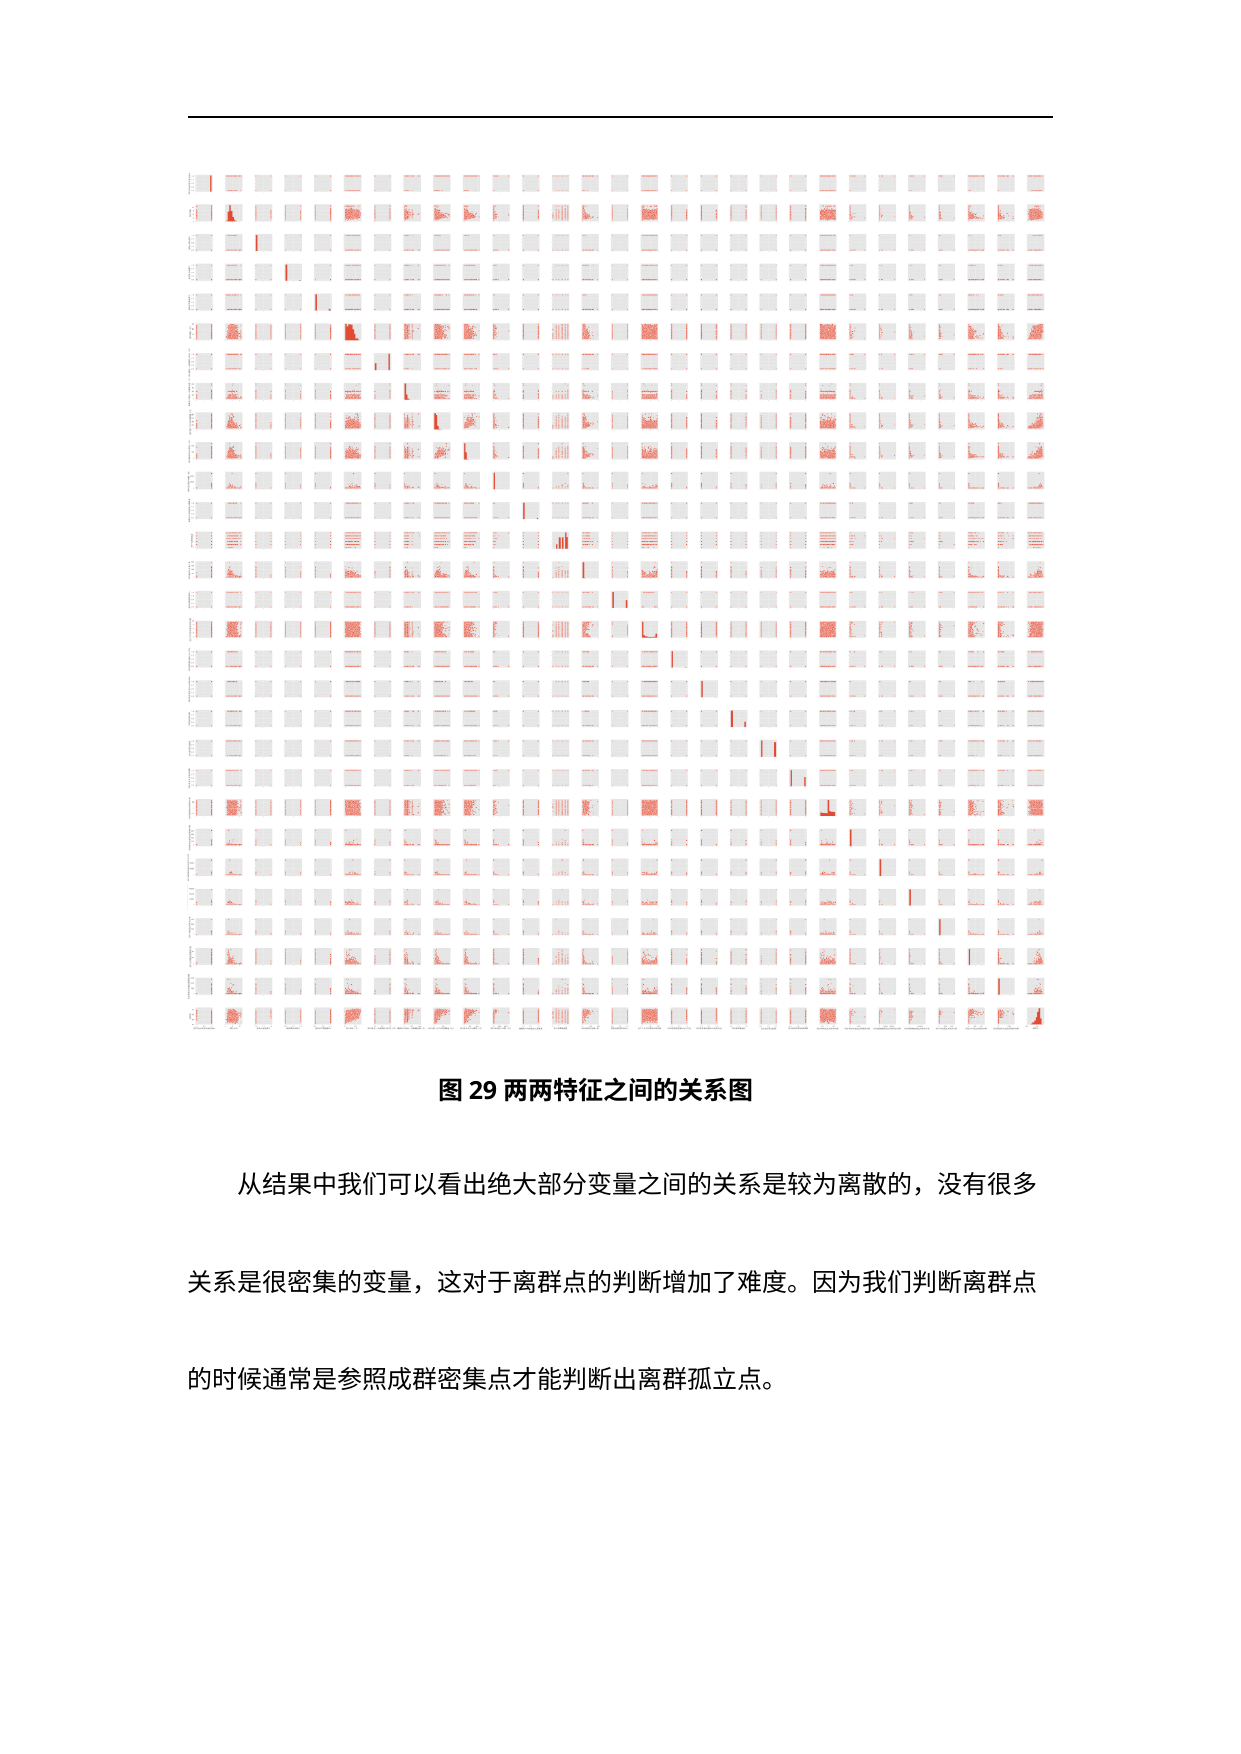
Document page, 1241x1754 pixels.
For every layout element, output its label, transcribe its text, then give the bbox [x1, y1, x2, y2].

list 从结果中我们可以看出绝大部分变量之间的关系是较为离散的，没有很多关系是很密集的变量，这对于离群点的判断增加了难度。因为我们判断离群点的时候通常是参照成群密集点才能判断出离群孤立点。 [187, 1151, 1053, 1411]
text 图29 两两特征之间的关系图 [187, 1056, 1053, 1121]
picture [187, 171, 1047, 1031]
